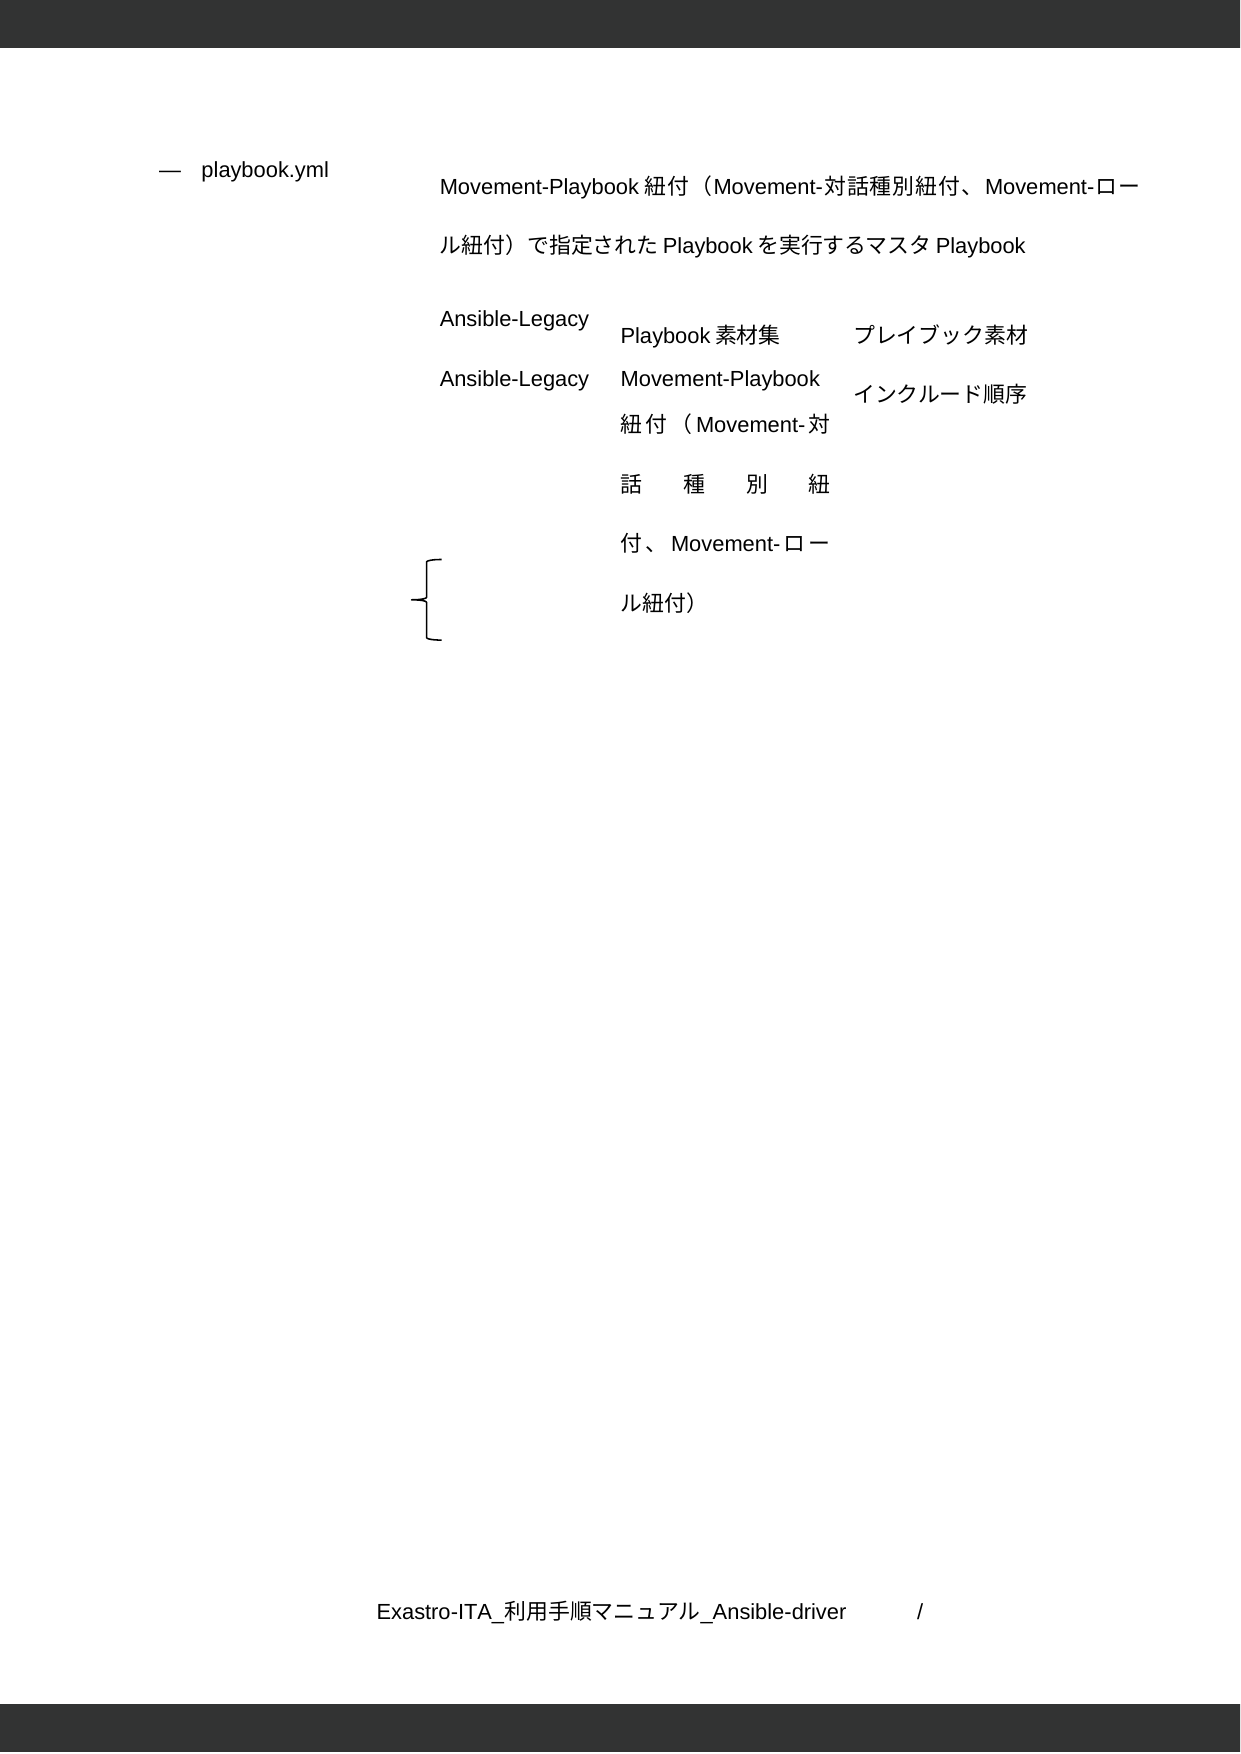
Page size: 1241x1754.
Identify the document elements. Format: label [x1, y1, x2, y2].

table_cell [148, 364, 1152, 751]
picture [0, 1704, 1241, 1752]
picture [0, 0, 1241, 48]
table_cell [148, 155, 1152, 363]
